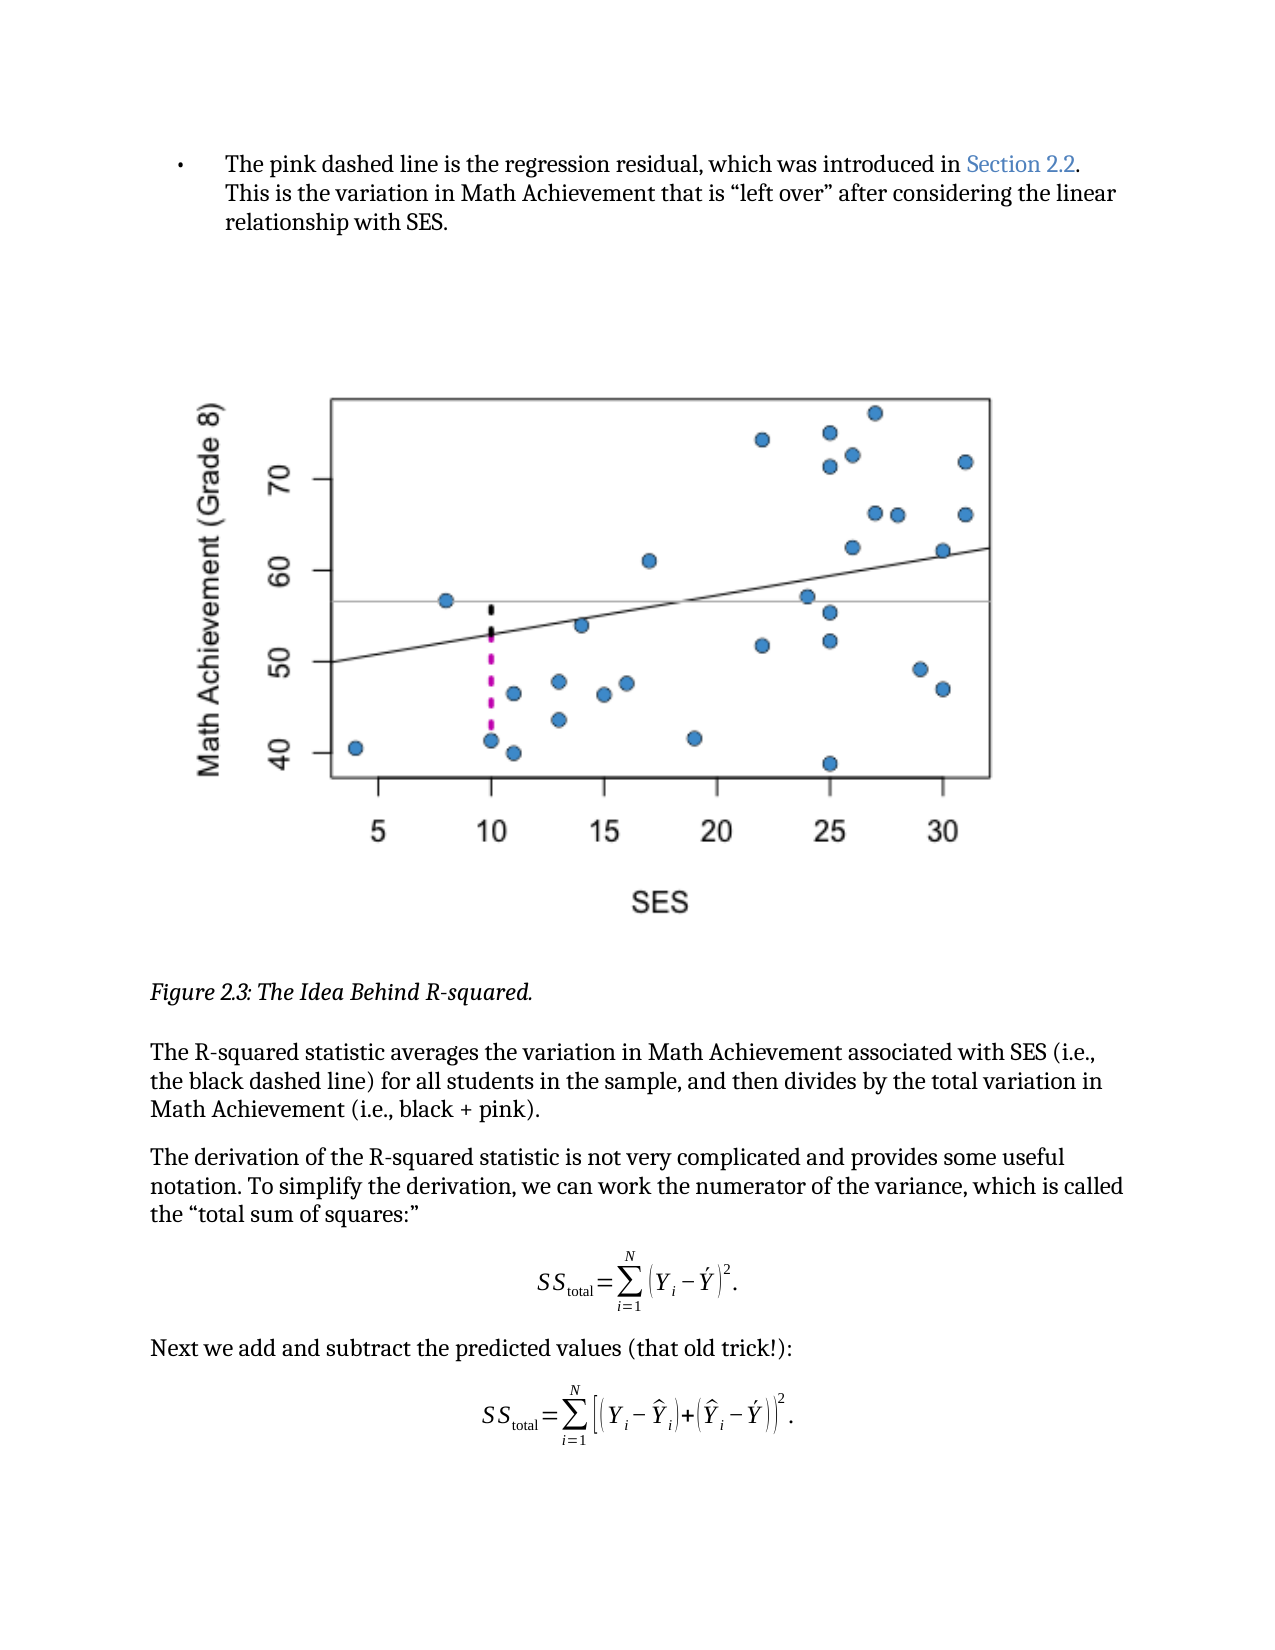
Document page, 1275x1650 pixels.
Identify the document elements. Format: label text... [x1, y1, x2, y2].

text The derivation of the R-squared statistic is not very complicated and provides some useful notation. To simplify the derivation, we can work the numerator of the variance, which is called the “total sum of squares:” [150, 1143, 1125, 1229]
text Next we add and subtract the predicted values (that old trick!): [150, 1334, 1125, 1363]
table_header Figure 2.3: The Idea Behind R-squared. [139, 257, 1114, 1019]
picture [188, 257, 1064, 957]
text The R-squared statistic averages the variation in Math Achievement associated with SES (i.e., the black dashed line) for all students in the sample, and then divides by the total variation in Math Achievement (i.e., black + pink). [150, 1038, 1125, 1124]
list The pink dashed line is the regression residual, which was introduced in Section 2.2. This is the variation in Math Achievement that is “left over” after considering the linear relationship with SES. [175, 150, 1125, 236]
